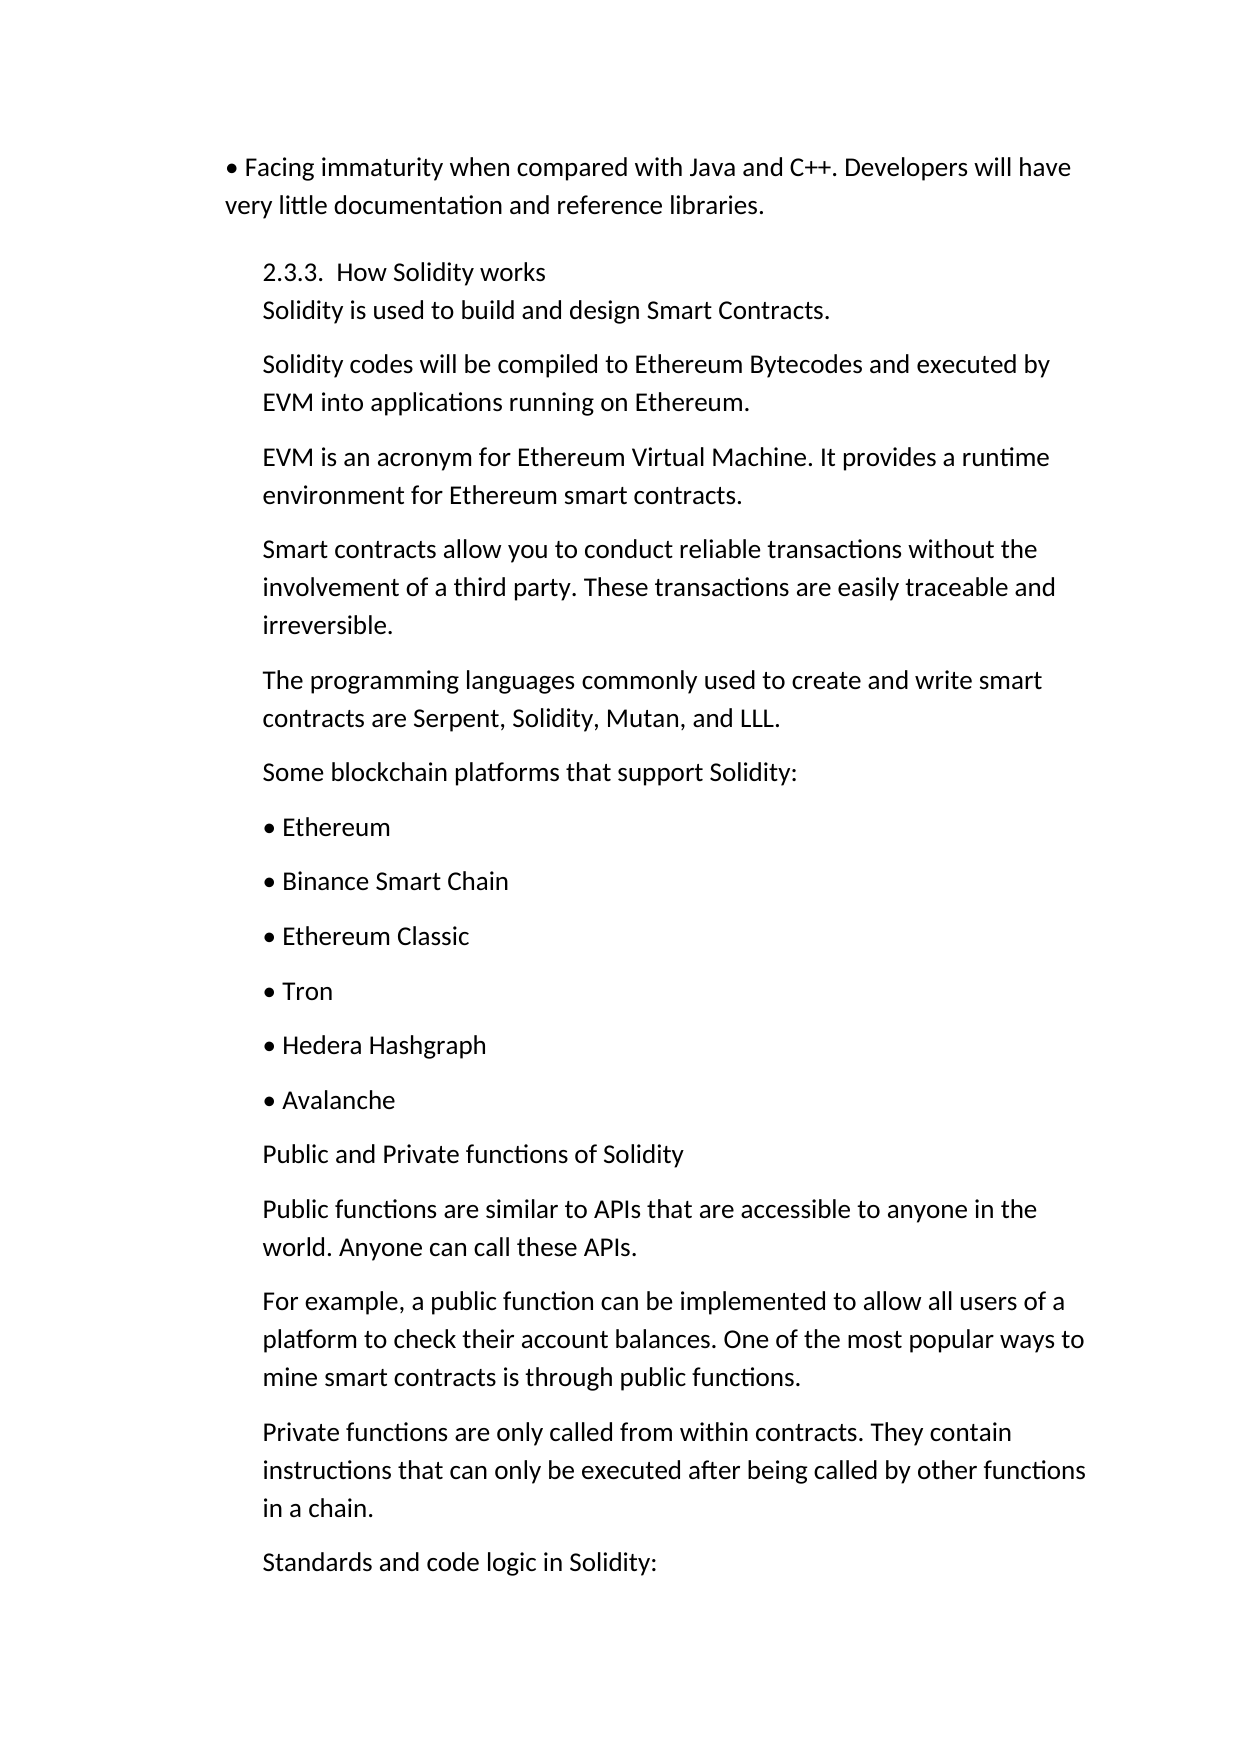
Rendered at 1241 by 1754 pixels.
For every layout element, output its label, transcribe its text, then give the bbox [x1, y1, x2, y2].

text • Facing immaturity when compared with Java and C++. Developers will have very little documentation and reference libraries. [225, 150, 1090, 221]
text Smart contracts allow you to conduct reliable transactions without the involvement of a third party. These transactions are easily traceable and irreversible. [262, 532, 1090, 641]
text 2.3.3. How Solidity works [225, 255, 1090, 288]
text Public and Private functions of Solidity [262, 1137, 1090, 1171]
text Standards and code logic in Solidity: [262, 1545, 1090, 1578]
text The programming languages ​​commonly used to create and write smart contracts are Serpent, Solidity, Mutan, and LLL. [262, 663, 1090, 734]
text EVM is an acronym for Ethereum Virtual Machine. It provides a runtime environment for Ethereum smart contracts. [262, 440, 1090, 511]
text Solidity is used to build and design Smart Contracts. [262, 293, 1090, 326]
text • Avalanche [262, 1083, 1090, 1116]
text Some blockchain platforms that support Solidity: [262, 755, 1090, 788]
text Solidity codes will be compiled to Ethereum Bytecodes and executed by EVM into applications running on Ethereum. [262, 347, 1090, 418]
text • Binance Smart Chain [262, 864, 1090, 898]
text • Ethereum Classic [262, 919, 1090, 952]
text Private functions are only called from within contracts. They contain instructions that can only be executed after being called by other functions in a chain. [262, 1415, 1090, 1524]
text For example, a public function can be implemented to allow all users of a platform to check their account balances. One of the most popular ways to mine smart contracts is through public functions. [262, 1284, 1090, 1393]
text • Ethereum [262, 810, 1090, 843]
text Public functions are similar to APIs that are accessible to anyone in the world. Anyone can call these APIs. [262, 1192, 1090, 1263]
text • Tron [262, 974, 1090, 1007]
text • Hedera Hashgraph [262, 1028, 1090, 1061]
